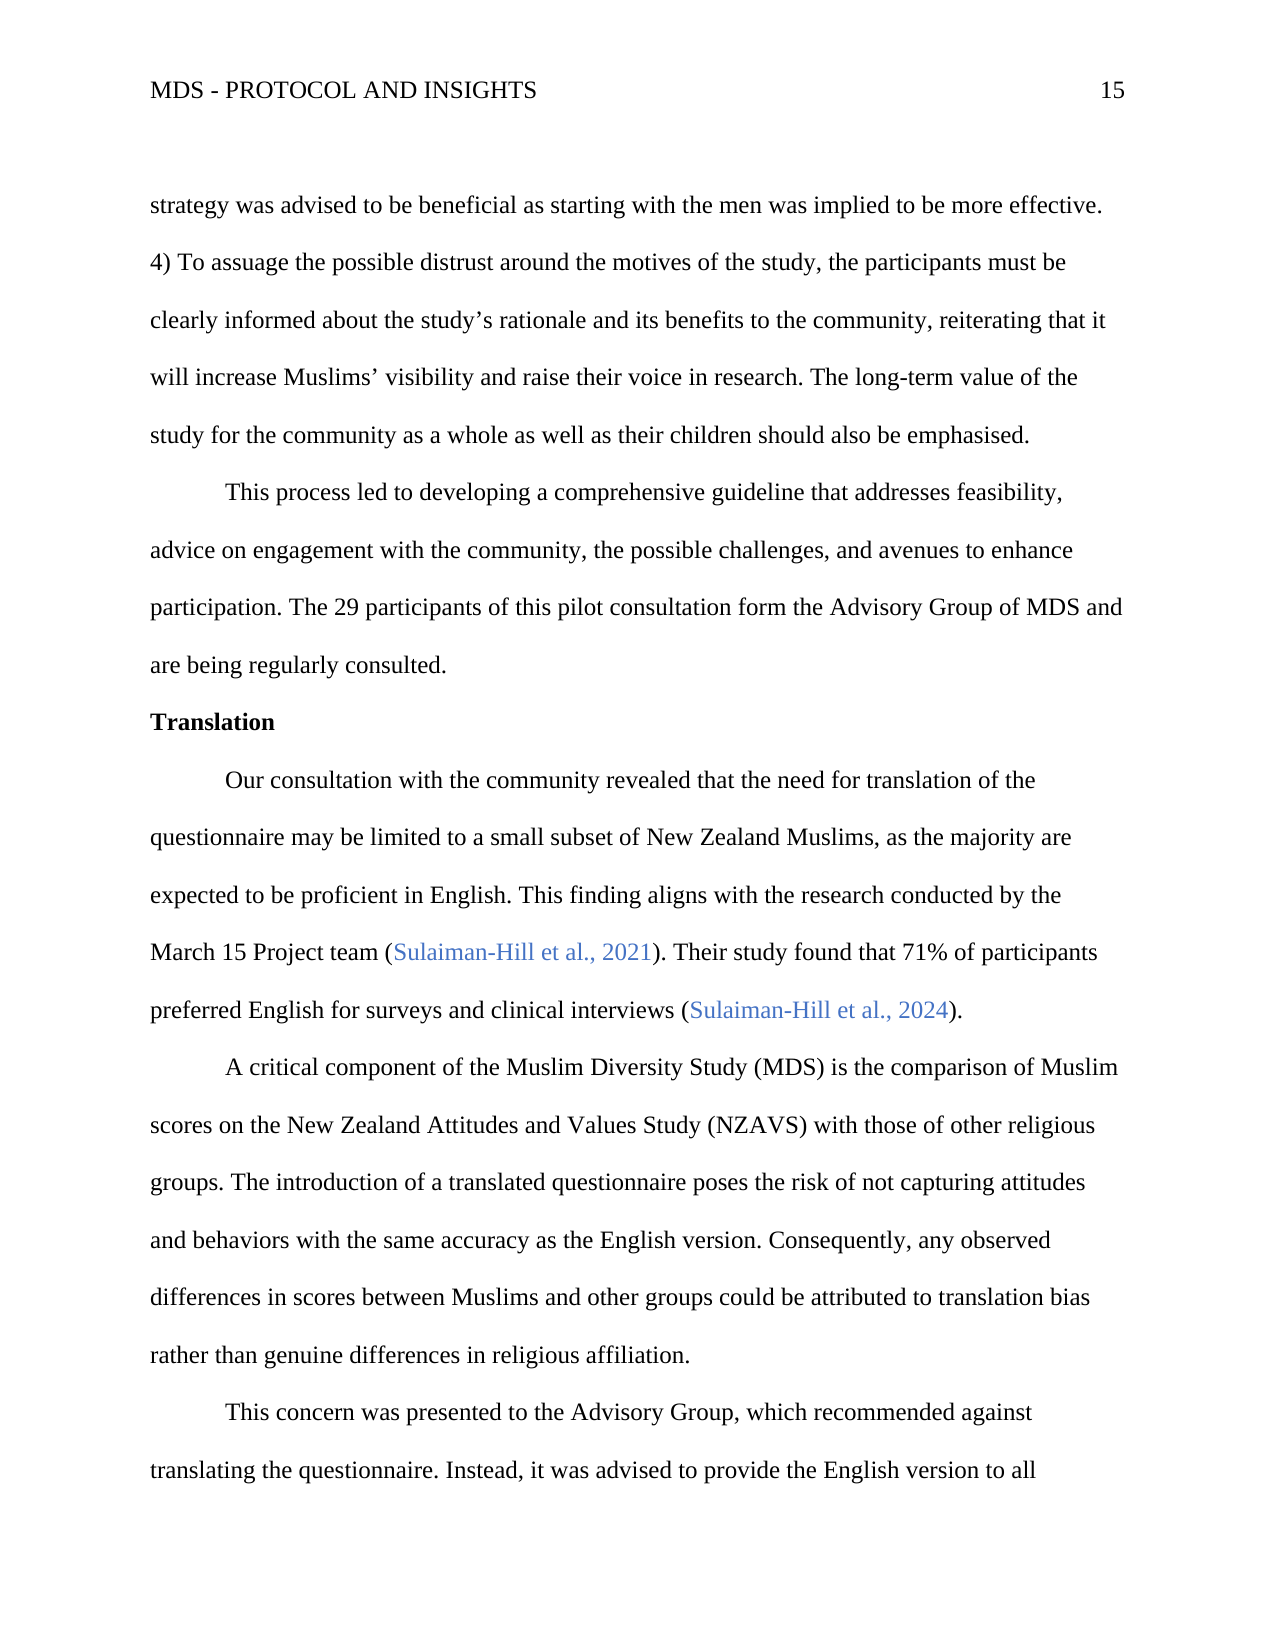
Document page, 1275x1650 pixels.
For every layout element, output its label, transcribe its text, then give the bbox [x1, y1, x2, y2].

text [150, 190, 1125, 449]
text This process led to developing a comprehensive guideline that addresses feasibility, advice on engagement with the community, the possible challenges, and avenues to enhance participation. The 29 participants of this pilot consultation form the Advisory Group of MDS and are being regularly consulted. [150, 477, 1125, 679]
subtitle Translation [150, 707, 1125, 736]
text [150, 1397, 1125, 1484]
text Our consultation with the community revealed that the need for translation of the questionnaire may be limited to a small subset of New Zealand Muslims, as the majority are expected to be proficient in English. This finding aligns with the research conducted by the March 15 Project team (Sulaiman-Hill et al., 2021). Their study found that 71% of participants preferred English for surveys and clinical interviews (Sulaiman-Hill et al., 2024). [150, 765, 1125, 1024]
text A critical component of the Muslim Diversity Study (MDS) is the comparison of Muslim scores on the New Zealand Attitudes and Values Study (NZAVS) with those of other religious groups. The introduction of a translated questionnaire poses the risk of not capturing attitudes and behaviors with the same accuracy as the English version. Consequently, any observed differences in scores between Muslims and other groups could be attributed to translation bias rather than genuine differences in religious affiliation. [150, 1052, 1125, 1369]
